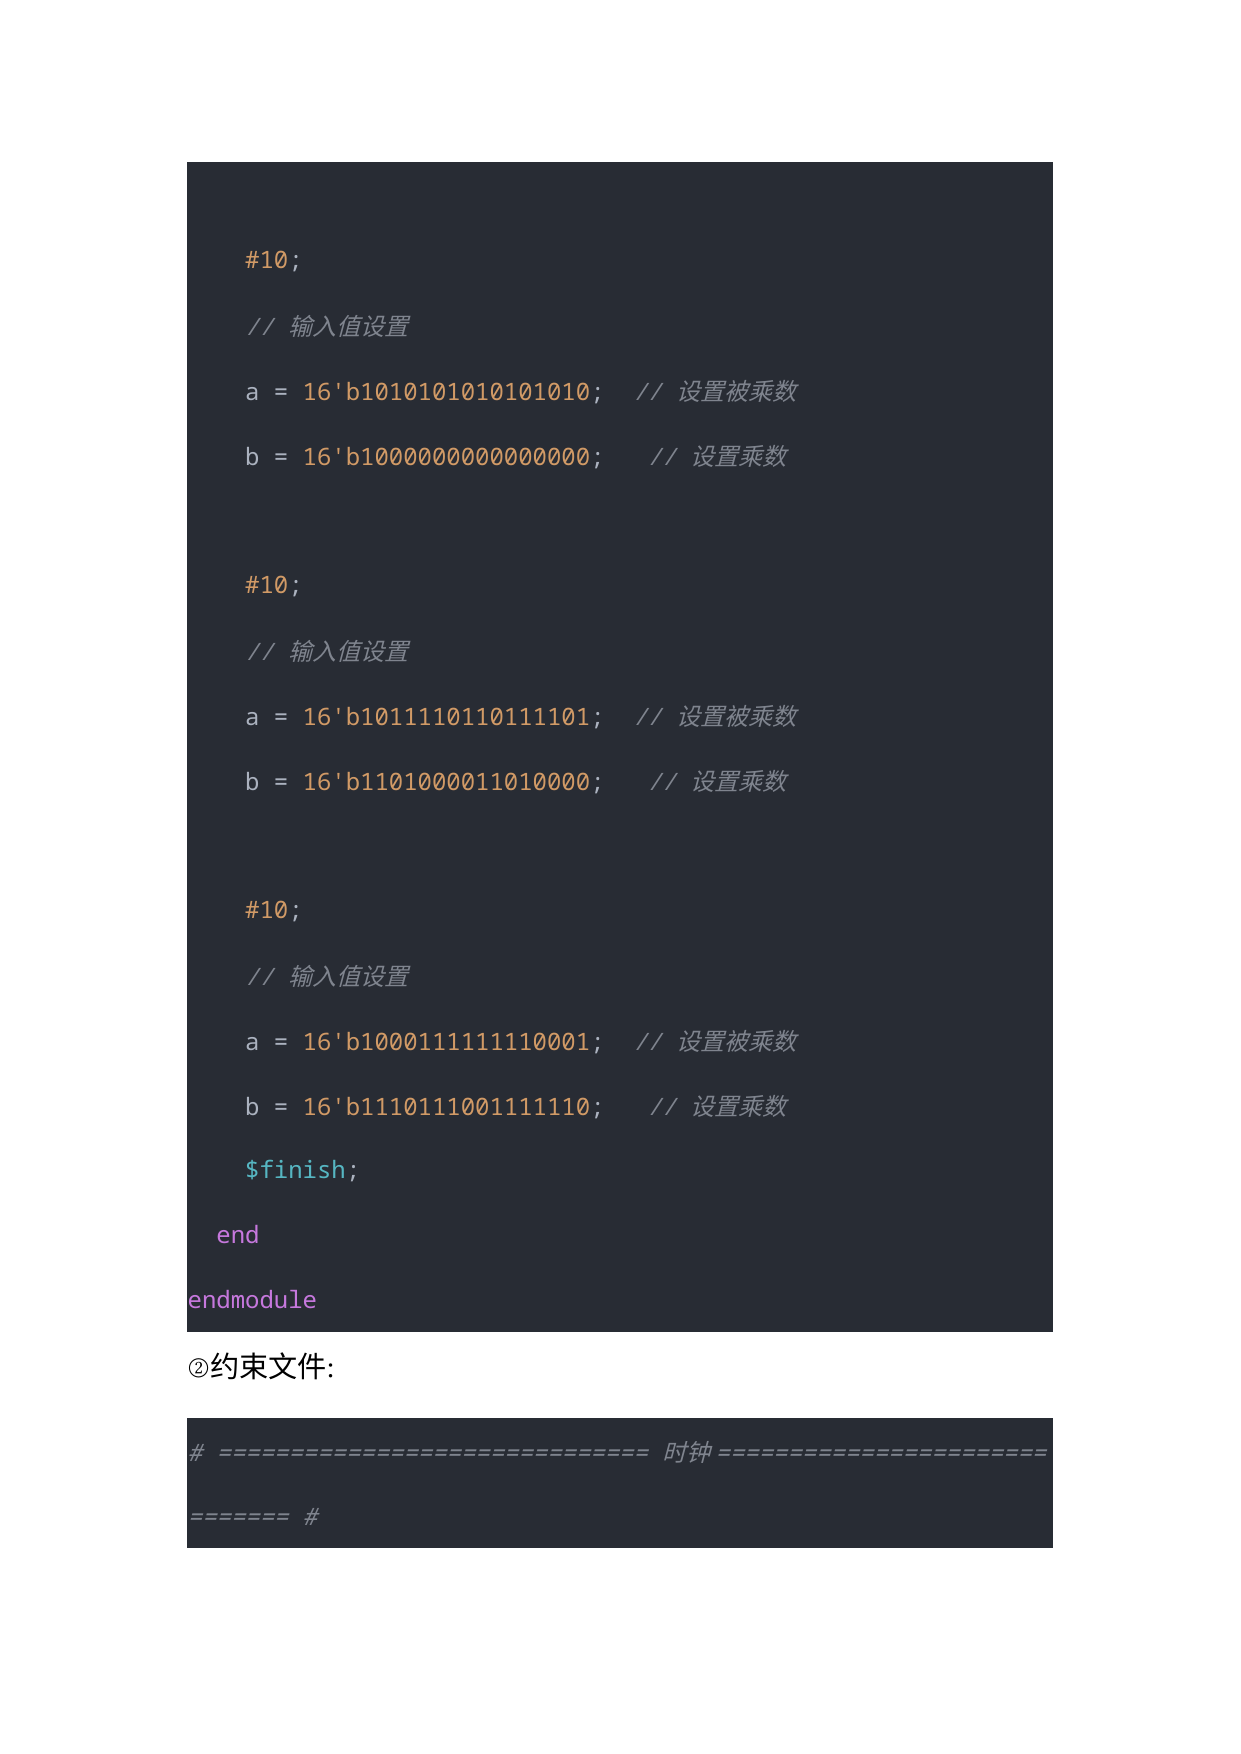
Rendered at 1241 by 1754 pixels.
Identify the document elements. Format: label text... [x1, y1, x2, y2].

text # ============================== 时钟 ============================== # [187, 1418, 1053, 1548]
text ②约束文件: [187, 1332, 1053, 1397]
text #10; [187, 877, 1053, 942]
text a = 16'b1010101010101010; // 设置被乘数 [187, 357, 1053, 422]
text a = 16'b1011110110111101; // 设置被乘数 [187, 682, 1053, 747]
text #10; [187, 227, 1053, 292]
text b = 16'b1110111001111110; // 设置乘数 [187, 1072, 1053, 1137]
text end [187, 1202, 1053, 1267]
text // 输入值设置 [187, 617, 1053, 682]
text endmodule [187, 1267, 1053, 1332]
text #10; [187, 552, 1053, 617]
text $finish; [187, 1137, 1053, 1202]
text b = 16'b1101000011010000; // 设置乘数 [187, 747, 1053, 812]
text a = 16'b1000111111110001; // 设置被乘数 [187, 1007, 1053, 1072]
text // 输入值设置 [187, 292, 1053, 357]
text b = 16'b1000000000000000; // 设置乘数 [187, 422, 1053, 487]
text // 输入值设置 [187, 942, 1053, 1007]
